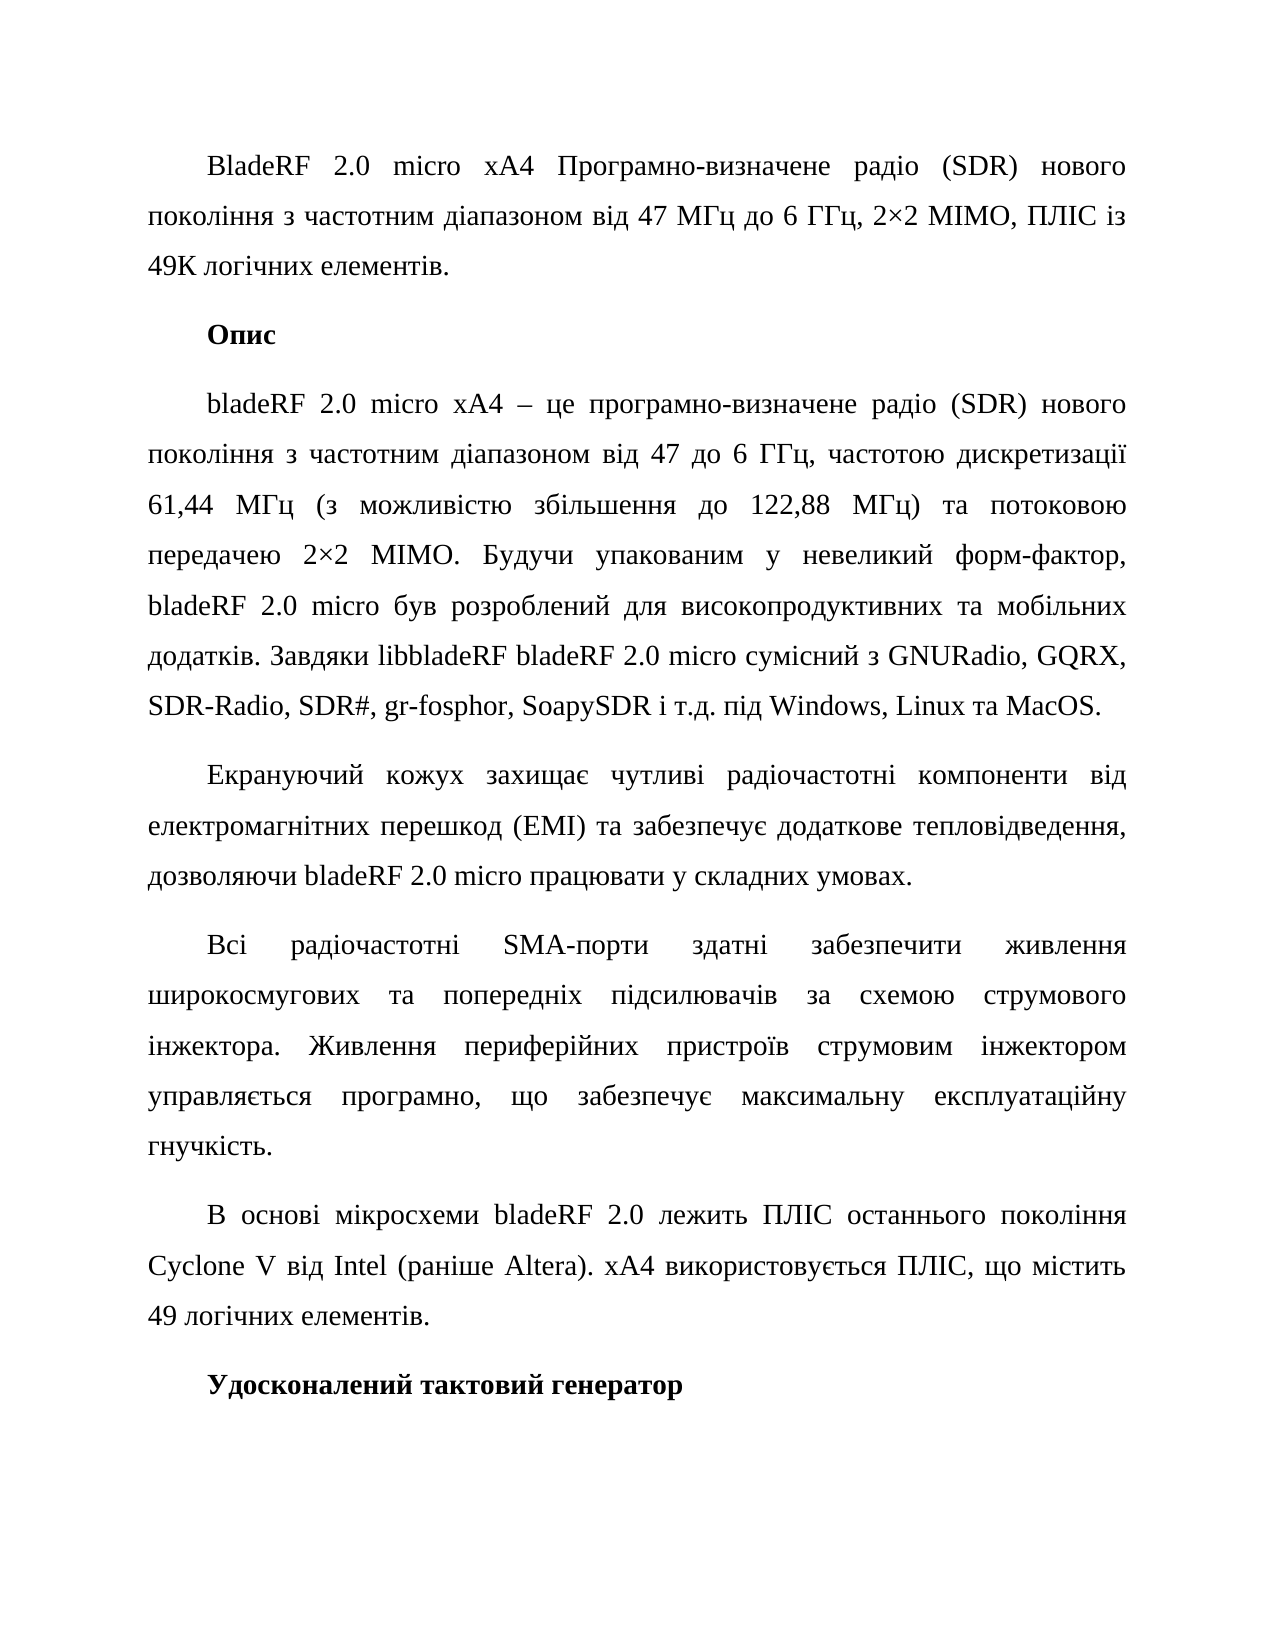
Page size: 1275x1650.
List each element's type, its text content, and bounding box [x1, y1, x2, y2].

text В основі мікросхеми bladeRF 2.0 лежить ПЛІС останнього покоління Cyclone V від Intel (раніше Altera). xA4 використовується ПЛІС, що містить 49 логічних елементів. [148, 1197, 1127, 1331]
text BladeRF 2.0 micro xA4 Програмно-визначене радіо (SDR) нового покоління з частотним діапазоном від 47 МГц до 6 ГГц, 2×2 MIMO, ПЛІС із 49К логічних елементів. [148, 148, 1127, 282]
text bladeRF 2.0 micro xA4 – це програмно-визначене радіо (SDR) нового покоління з частотним діапазоном від 47 до 6 ГГц, частотою дискретизації 61,44 МГц (з можливістю збільшення до 122,88 МГц) та потоковою передачею 2×2 MIMO. Будучи упакованим у невеликий форм-фактор, bladeRF 2.0 micro був розроблений для високопродуктивних та мобільних додатків. Завдяки libbladeRF bladeRF 2.0 micro сумісний з GNURadio, GQRX, SDR-Radio, SDR#, gr-fosphor, SoapySDR і т.д. під Windows, Linux та MacOS. [148, 386, 1127, 722]
text Екрануючий кожух захищає чутливі радіочастотні компоненти від електромагнітних перешкод (EMI) та забезпечує додаткове тепловідведення, дозволяючи bladeRF 2.0 micro працювати у складних умовах. [148, 757, 1127, 891]
text Опис [148, 317, 1127, 351]
text Удосконалений тактовий генератор [148, 1367, 1127, 1401]
text Всі радіочастотні SMA-порти здатні забезпечити живлення широкосмугових та попередніх підсилювачів за схемою струмового інжектора. Живлення периферійних пристроїв струмовим інжектором управляється програмно, що забезпечує максимальну експлуатаційну гнучкість. [148, 927, 1127, 1162]
